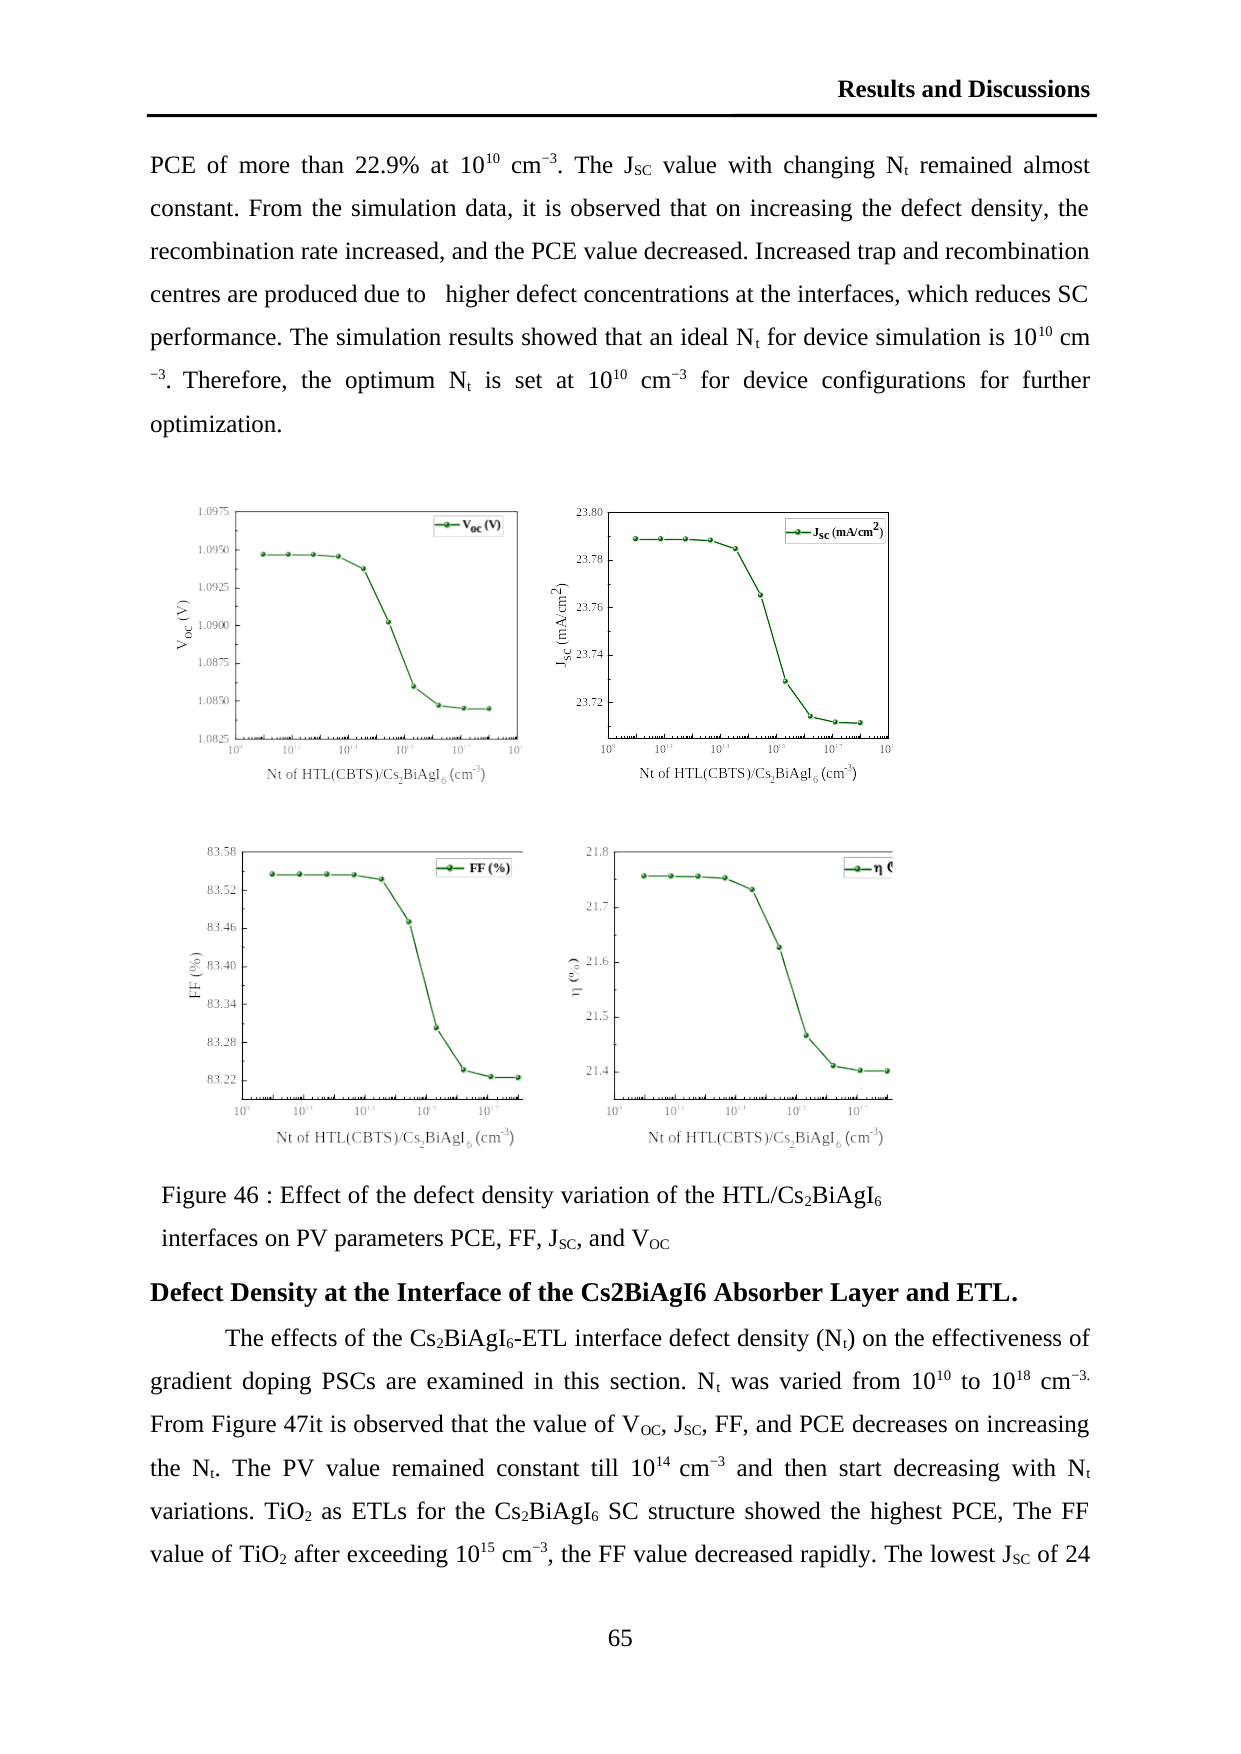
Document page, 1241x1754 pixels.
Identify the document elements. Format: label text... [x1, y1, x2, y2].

table_cell Figure 46 : Effect of the defect density variation of the HTL/Cs2BiAgI6 interfaces on PV parameters PCE, FF, JSC, and VOC [150, 1170, 893, 1276]
subtitle Defect Density at the Interface of the Cs2BiAgI6 Absorber Layer and ETL. [150, 1277, 1090, 1308]
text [150, 1323, 1090, 1568]
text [150, 150, 1090, 437]
table_header [150, 469, 523, 806]
table_header [523, 469, 893, 806]
table_cell [150, 806, 523, 1170]
table_cell [523, 806, 893, 1170]
